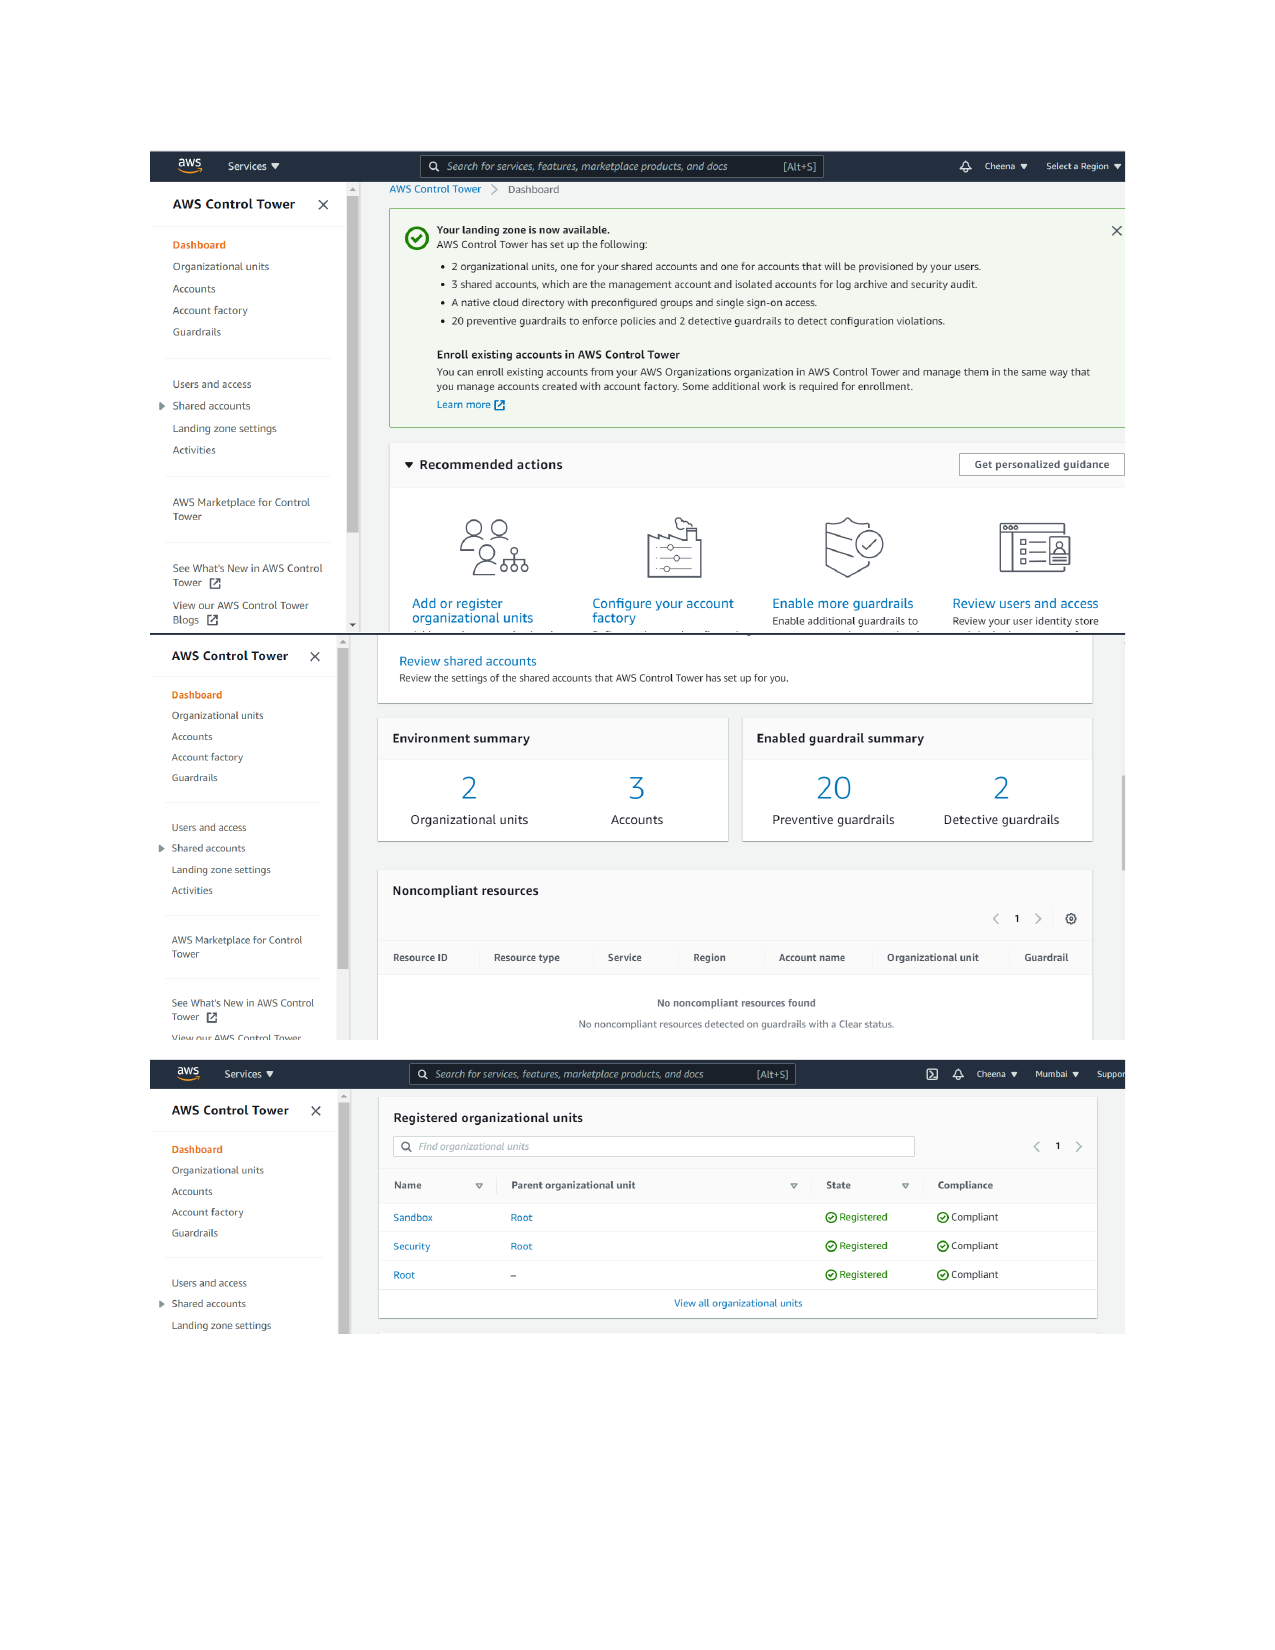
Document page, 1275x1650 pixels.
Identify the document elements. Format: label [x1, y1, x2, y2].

picture [150, 150, 1125, 632]
picture [150, 633, 1125, 1040]
picture [150, 1058, 1125, 1334]
